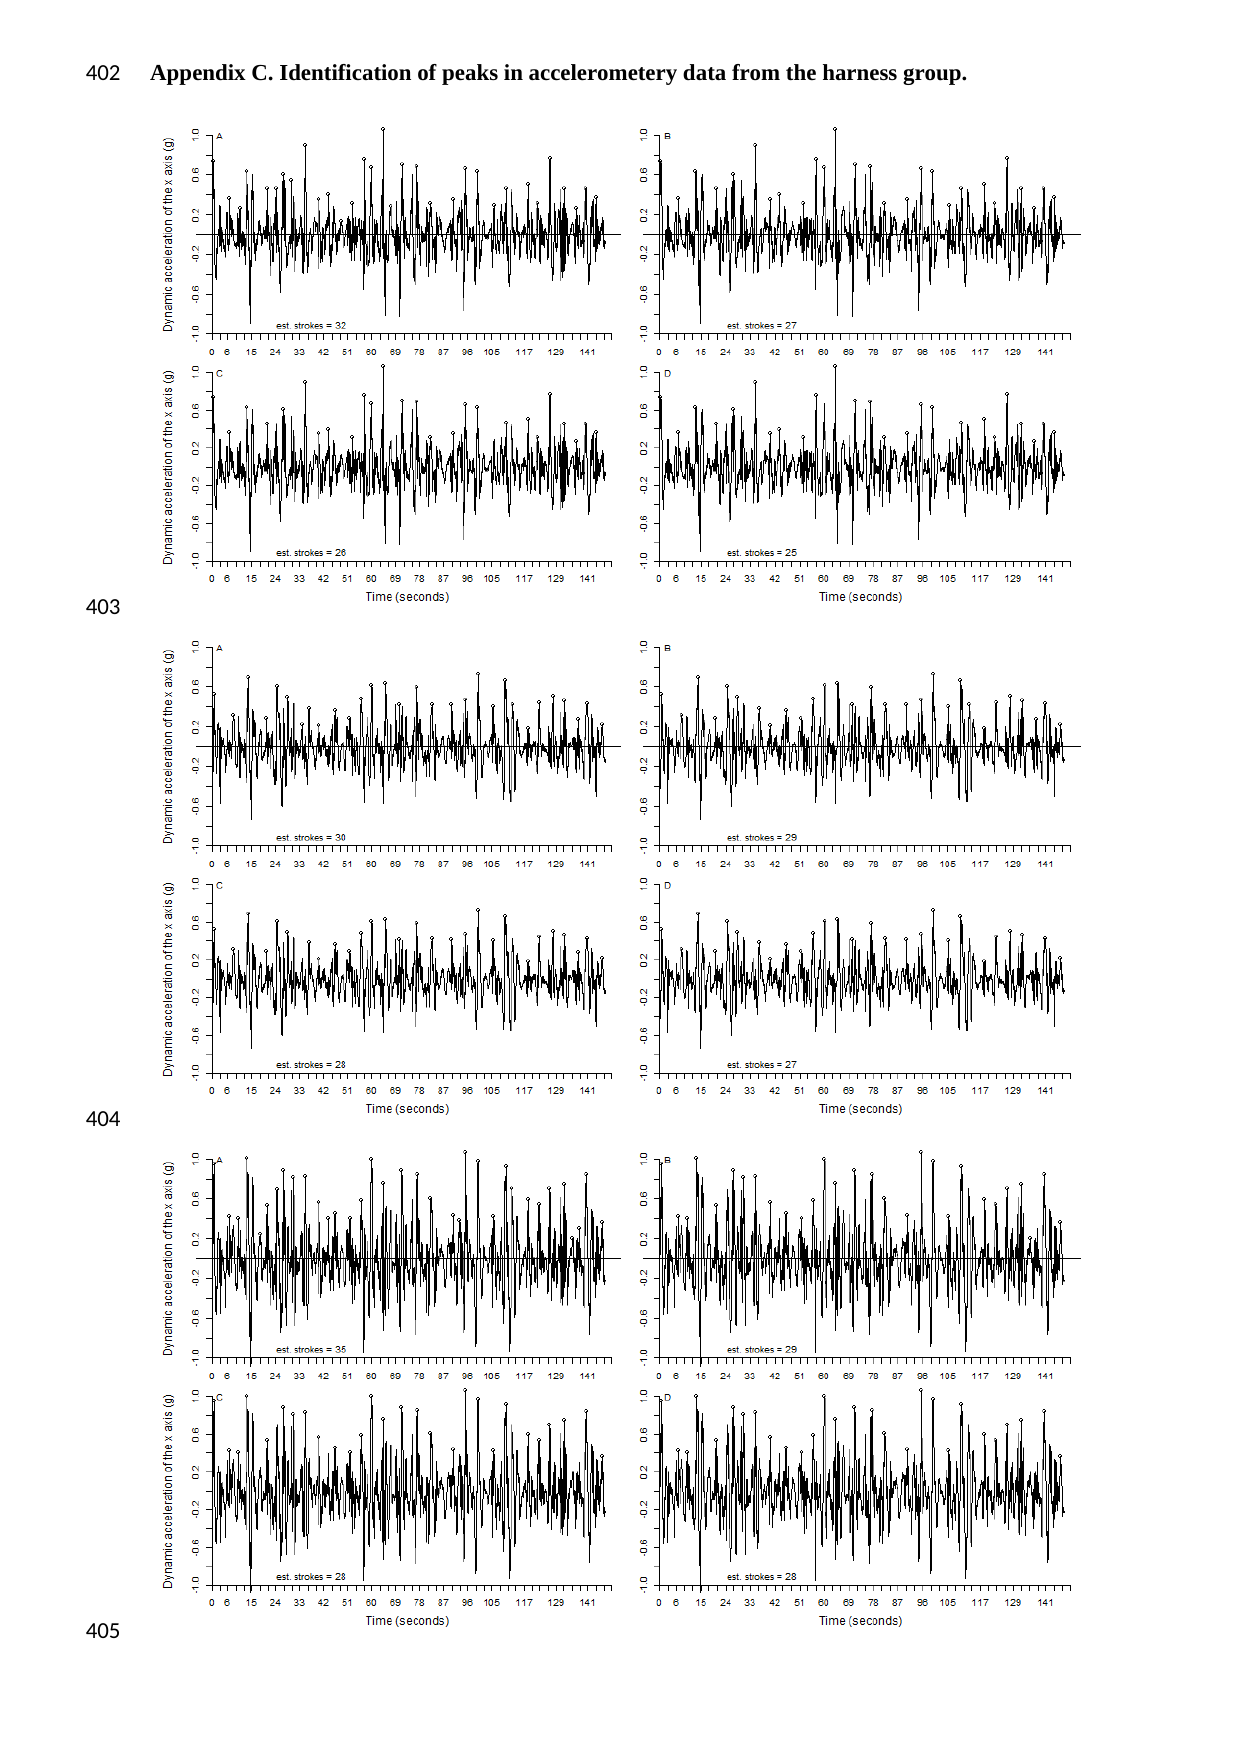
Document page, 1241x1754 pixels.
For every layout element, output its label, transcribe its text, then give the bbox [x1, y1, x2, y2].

picture [150, 627, 1091, 1126]
text Appendix C. Identification of peaks in accelerometery data from the harness group. [150, 59, 1090, 85]
picture [150, 115, 1091, 614]
picture [150, 1139, 1091, 1638]
